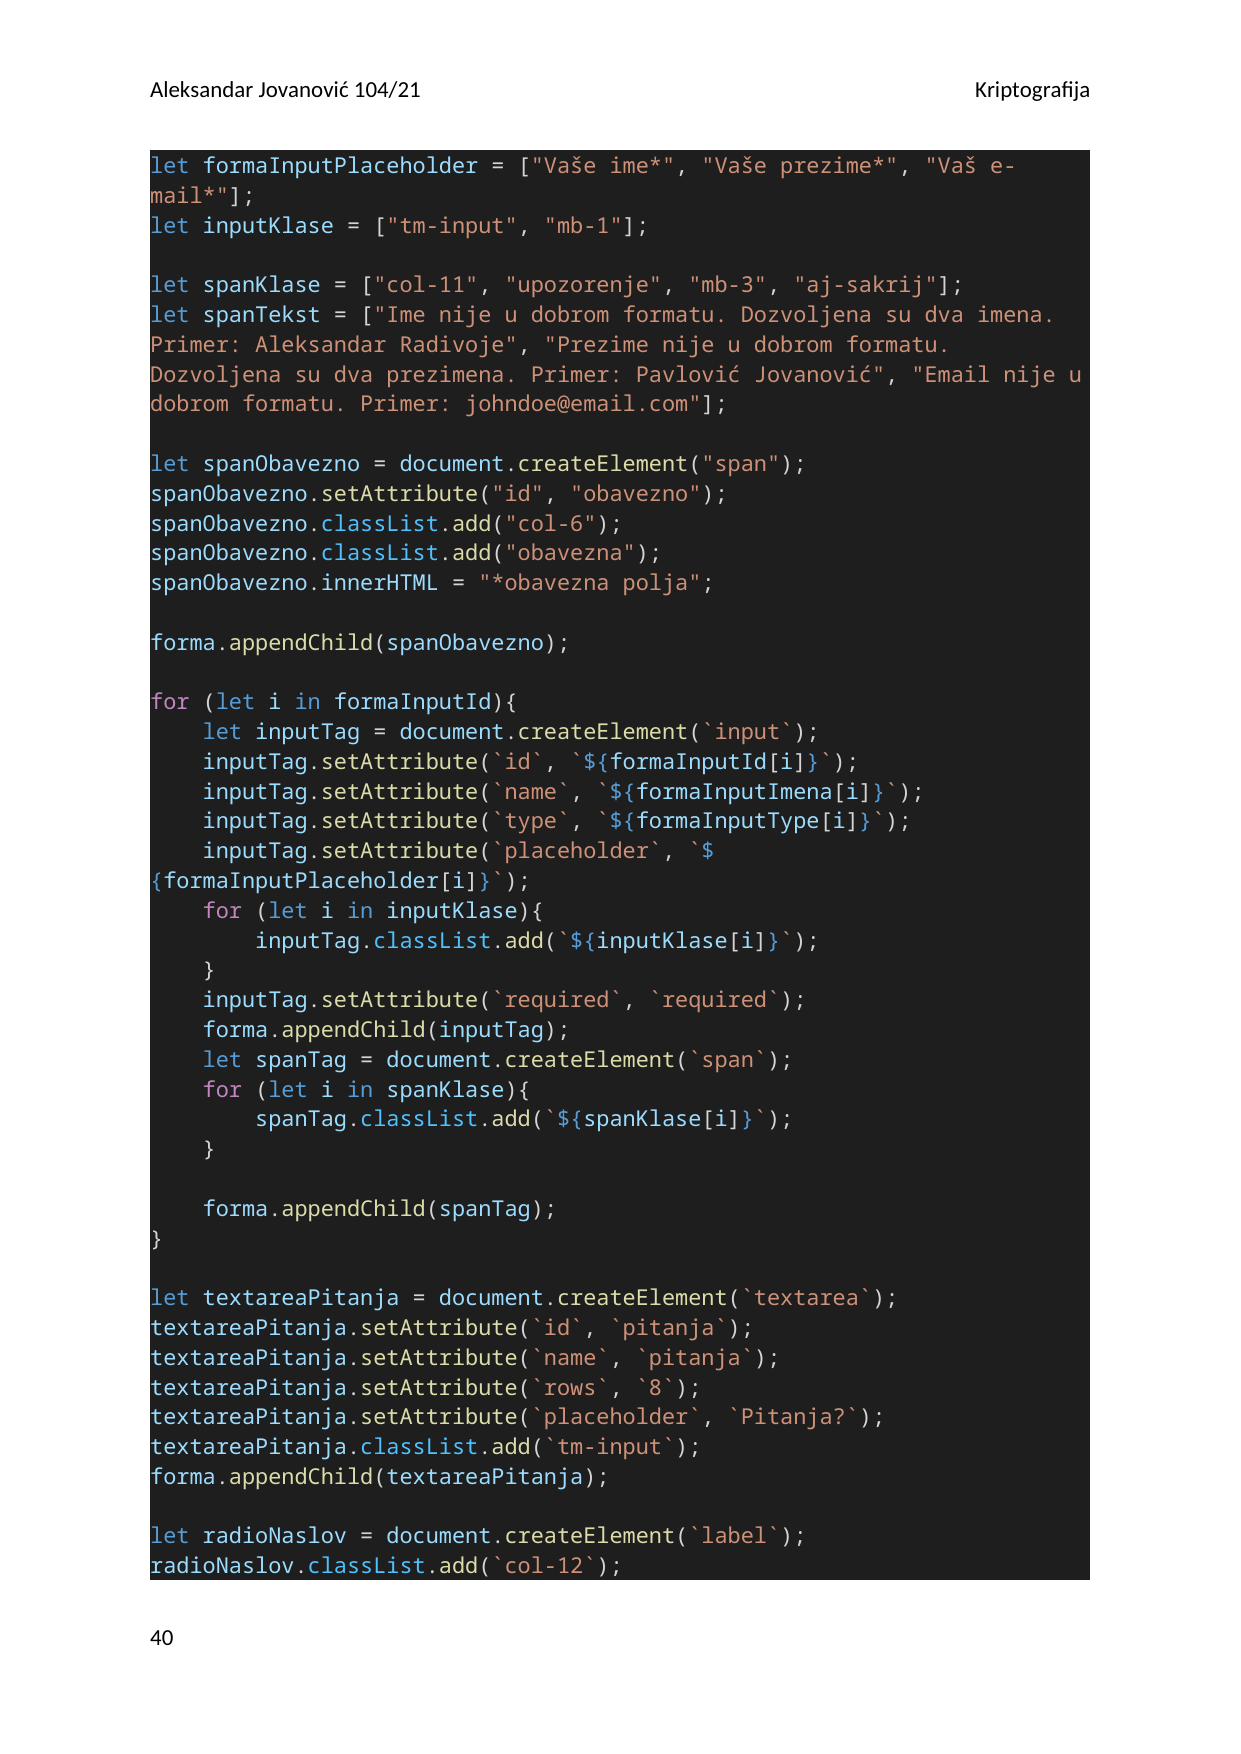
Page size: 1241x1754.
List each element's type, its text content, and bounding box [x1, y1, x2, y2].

text inputTag.setAttribute(`name`, `${formaInputImena[i]}`); [150, 776, 1090, 805]
text let inputTag = document.createElement(`input`); [150, 716, 1090, 746]
text spanObavezno.classList.add("col-6"); [150, 507, 1090, 537]
text textareaPitanja.setAttribute(`name`, `pitanja`); [150, 1342, 1090, 1371]
text for (let i in inputKlase){ [150, 895, 1090, 924]
text let inputKlase = ["tm-input", "mb-1"]; [150, 209, 1090, 239]
text let spanTag = document.createElement(`span`); [150, 1044, 1090, 1073]
text inputTag.classList.add(`${inputKlase[i]}`); [150, 924, 1090, 954]
text let formaInputPlaceholder = ["Vaše ime*", "Vaše prezime*", "Vaš e-mail*"]; [150, 150, 1090, 209]
text let spanObavezno = document.createElement("span"); [150, 448, 1090, 478]
text forma.appendChild(textareaPitanja); [150, 1461, 1090, 1491]
text spanObavezno.classList.add("obavezna"); [150, 537, 1090, 567]
text for (let i in formaInputId){ [150, 686, 1090, 716]
text } [150, 1222, 1090, 1252]
text spanObavezno.setAttribute("id", "obavezno"); [150, 478, 1090, 507]
text } [150, 1133, 1090, 1163]
text inputTag.setAttribute(`id`, `${formaInputId[i]}`); [150, 746, 1090, 776]
text } [150, 954, 1090, 984]
text let radioNaslov = document.createElement(`label`); [150, 1520, 1090, 1550]
text spanObavezno.innerHTML = "*obavezna polja"; [150, 567, 1090, 597]
text spanTag.classList.add(`${spanKlase[i]}`); [150, 1103, 1090, 1133]
text textareaPitanja.setAttribute(`rows`, `8`); [150, 1371, 1090, 1401]
text inputTag.setAttribute(`placeholder`, `${formaInputPlaceholder[i]}`); [150, 835, 1090, 895]
text forma.appendChild(inputTag); [150, 1014, 1090, 1044]
text inputTag.setAttribute(`type`, `${formaInputType[i]}`); [150, 805, 1090, 835]
text let spanTekst = ["Ime nije u dobrom formatu. Dozvoljena su dva imena. Primer: Aleksandar Radivoje", "Prezime nije u dobrom formatu. Dozvoljena su dva prezimena. Primer: Pavlović Jovanović", "Email nije u dobrom formatu. Primer: johndoe@email.com"]; [150, 299, 1090, 418]
text forma.appendChild(spanTag); [150, 1193, 1090, 1222]
text textareaPitanja.setAttribute(`id`, `pitanja`); [150, 1312, 1090, 1342]
text let textareaPitanja = document.createElement(`textarea`); [150, 1282, 1090, 1312]
text forma.appendChild(spanObavezno); [150, 627, 1090, 656]
text inputTag.setAttribute(`required`, `required`); [150, 984, 1090, 1014]
text textareaPitanja.classList.add(`tm-input`); [150, 1431, 1090, 1461]
text let spanKlase = ["col-11", "upozorenje", "mb-3", "aj-sakrij"]; [150, 269, 1090, 299]
text for (let i in spanKlase){ [150, 1073, 1090, 1103]
text radioNaslov.classList.add(`col-12`); [150, 1550, 1090, 1580]
text textareaPitanja.setAttribute(`placeholder`, `Pitanja?`); [150, 1401, 1090, 1431]
